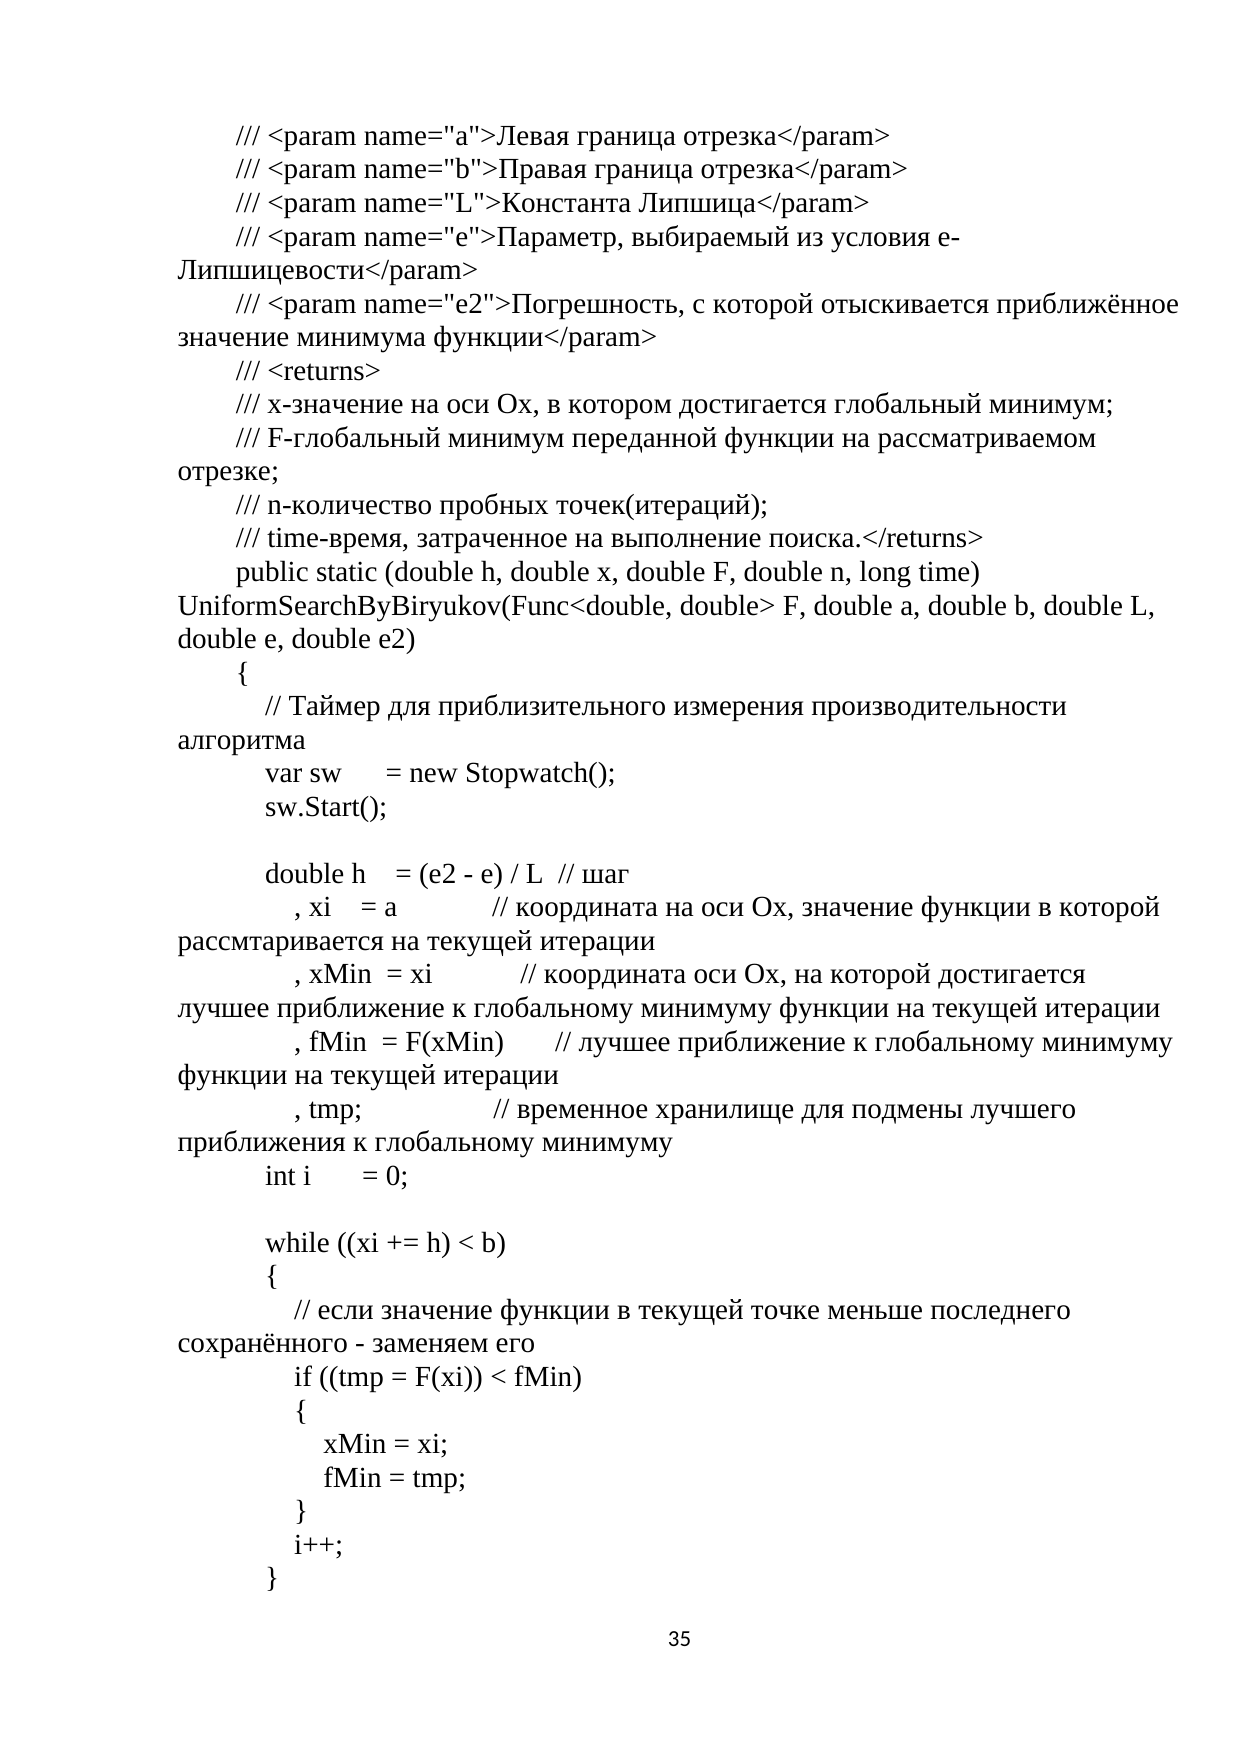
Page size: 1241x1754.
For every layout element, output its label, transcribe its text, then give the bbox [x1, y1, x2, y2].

text int i = 0; [177, 1158, 1181, 1191]
text /// <returns> [177, 353, 1181, 386]
text { [177, 1393, 1181, 1426]
text var sw = new Stopwatch(); [177, 755, 1181, 789]
text } [177, 1560, 1181, 1594]
text } [177, 1493, 1181, 1527]
text , fMin = F(xMin) // лучшее приближение к глобальному минимуму функции на текущей итерации [177, 1024, 1181, 1091]
text /// n-количество пробных точек(итераций); [177, 487, 1181, 521]
text /// F-глобальный минимум переданной функции на рассматриваемом отрезке; [177, 420, 1181, 487]
text i++; [177, 1527, 1181, 1560]
text , xMin = xi // координата оси Ox, на которой достигается лучшее приближение к глобальному минимуму функции на текущей итерации [177, 957, 1181, 1024]
text /// <param name="b">Правая граница отрезка</param> [177, 152, 1181, 185]
text while ((xi += h) < b) [177, 1225, 1181, 1258]
text , tmp; // временное хранилище для подмены лучшего приближения к глобальному минимуму [177, 1091, 1181, 1158]
text /// time-время, затраченное на выполнение поиска.</returns> [177, 521, 1181, 554]
text { [177, 655, 1181, 688]
text /// <param name="e">Параметр, выбираемый из условия e-Липшицевости</param> [177, 219, 1181, 286]
text // Таймер для приблизительного измерения производительности алгоритма [177, 688, 1181, 755]
text { [177, 1258, 1181, 1292]
text double h = (e2 - e) / L // шаг [177, 856, 1181, 889]
text if ((tmp = F(xi)) < fMin) [177, 1359, 1181, 1393]
text xMin = xi; [177, 1426, 1181, 1460]
text , xi = a // координата на оси Ox, значение функции в которой рассмтаривается на текущей итерации [177, 889, 1181, 957]
text // если значение функции в текущей точке меньше последнего сохранённого - заменяем его [177, 1292, 1181, 1359]
text /// x-значение на оси Ox, в котором достигается глобальный минимум; [177, 386, 1181, 420]
text /// <param name="a">Левая граница отрезка</param> [177, 118, 1181, 152]
text public static (double h, double x, double F, double n, long time) UniformSearchByBiryukov(Func<double, double> F, double a, double b, double L, double e, double e2) [177, 554, 1181, 655]
text fMin = tmp; [177, 1460, 1181, 1493]
text /// <param name="e2">Погрешность, с которой отыскивается приближённое значение минимума функции</param> [177, 286, 1181, 353]
text sw.Start(); [177, 789, 1181, 822]
text /// <param name="L">Константа Липшица</param> [177, 185, 1181, 219]
